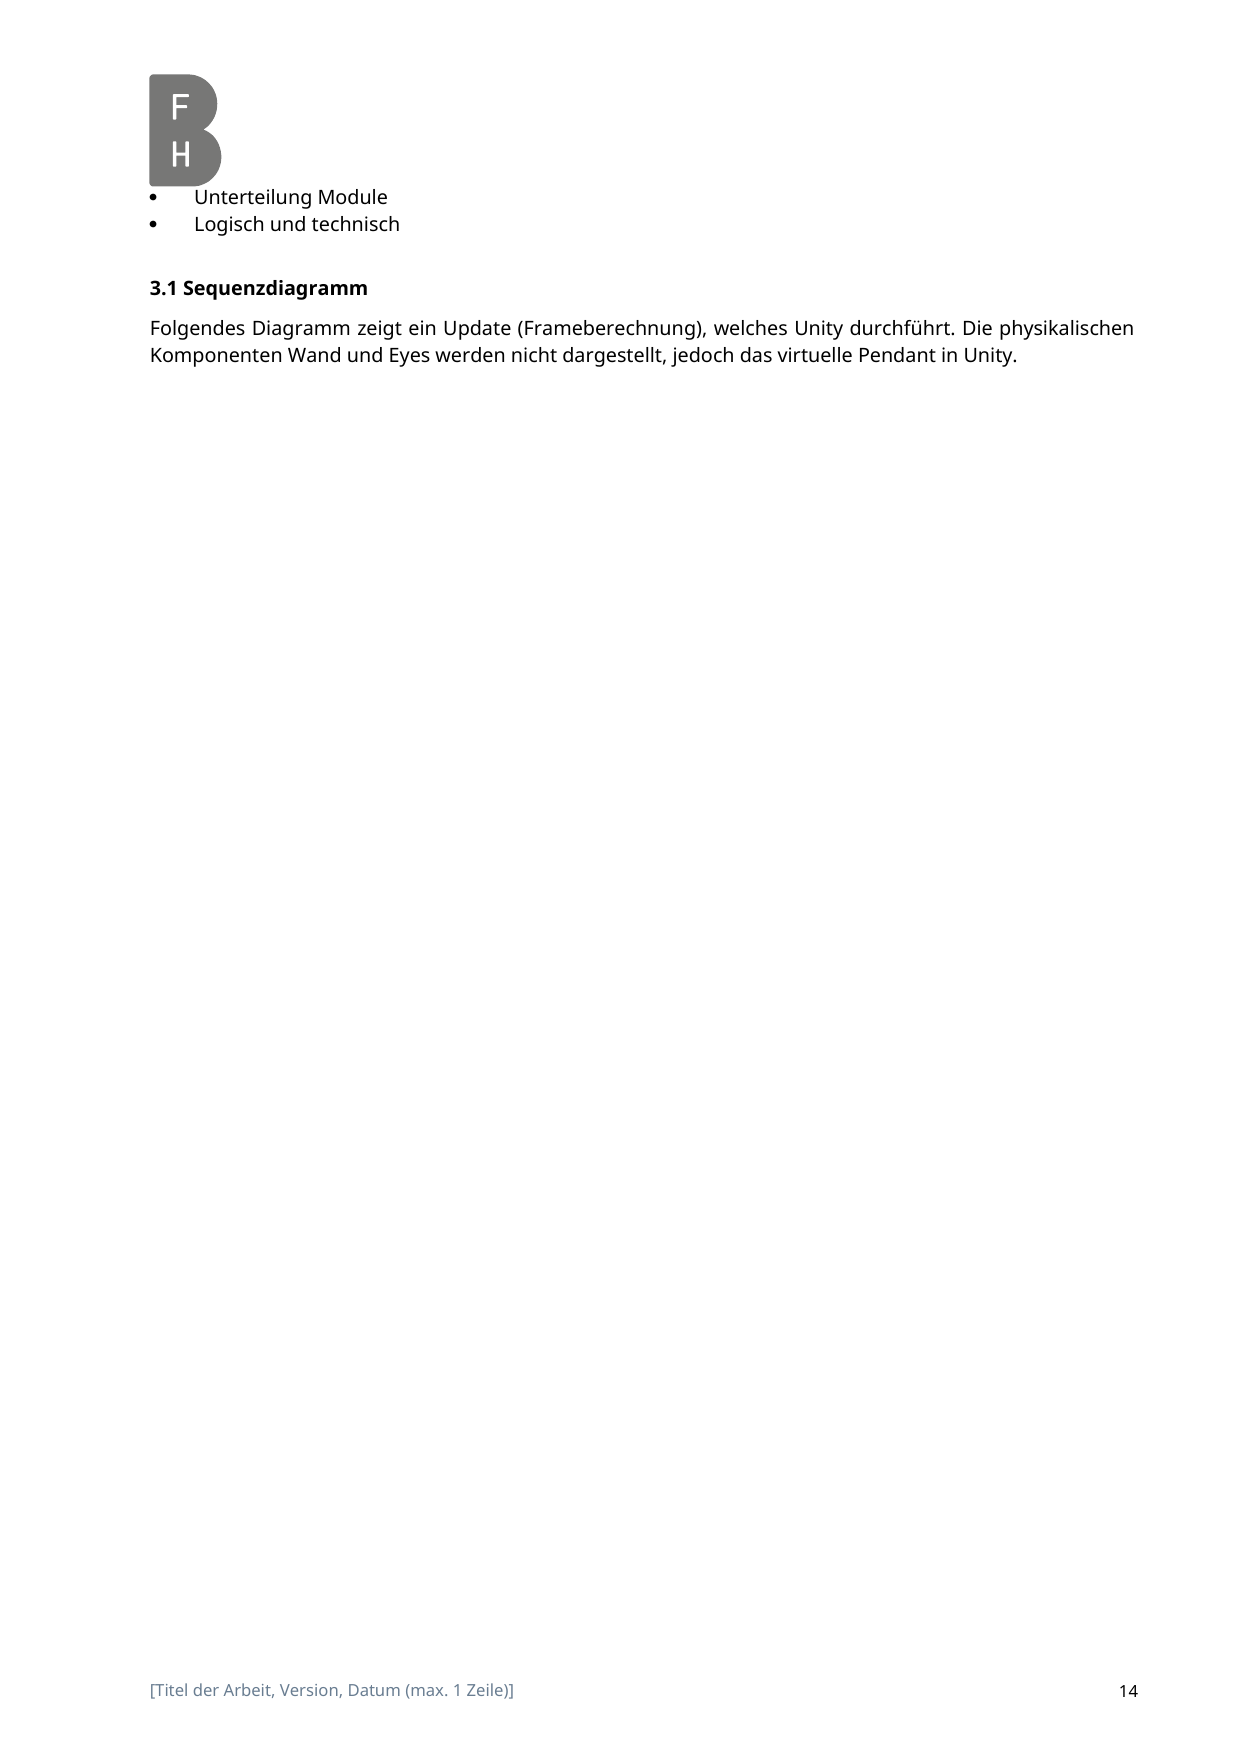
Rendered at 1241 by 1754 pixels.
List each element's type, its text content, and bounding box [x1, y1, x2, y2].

text Folgendes Diagramm zeigt ein Update (Frameberechnung), welches Unity durchführt. Die physikalischen Komponenten Wand und Eyes werden nicht dargestellt, jedoch das virtuelle Pendant in Unity. [149, 314, 1136, 368]
list Unterteilung Module [149, 183, 1136, 210]
subtitle Sequenzdiagramm [149, 274, 1136, 302]
list Logisch und technisch [149, 210, 1136, 237]
